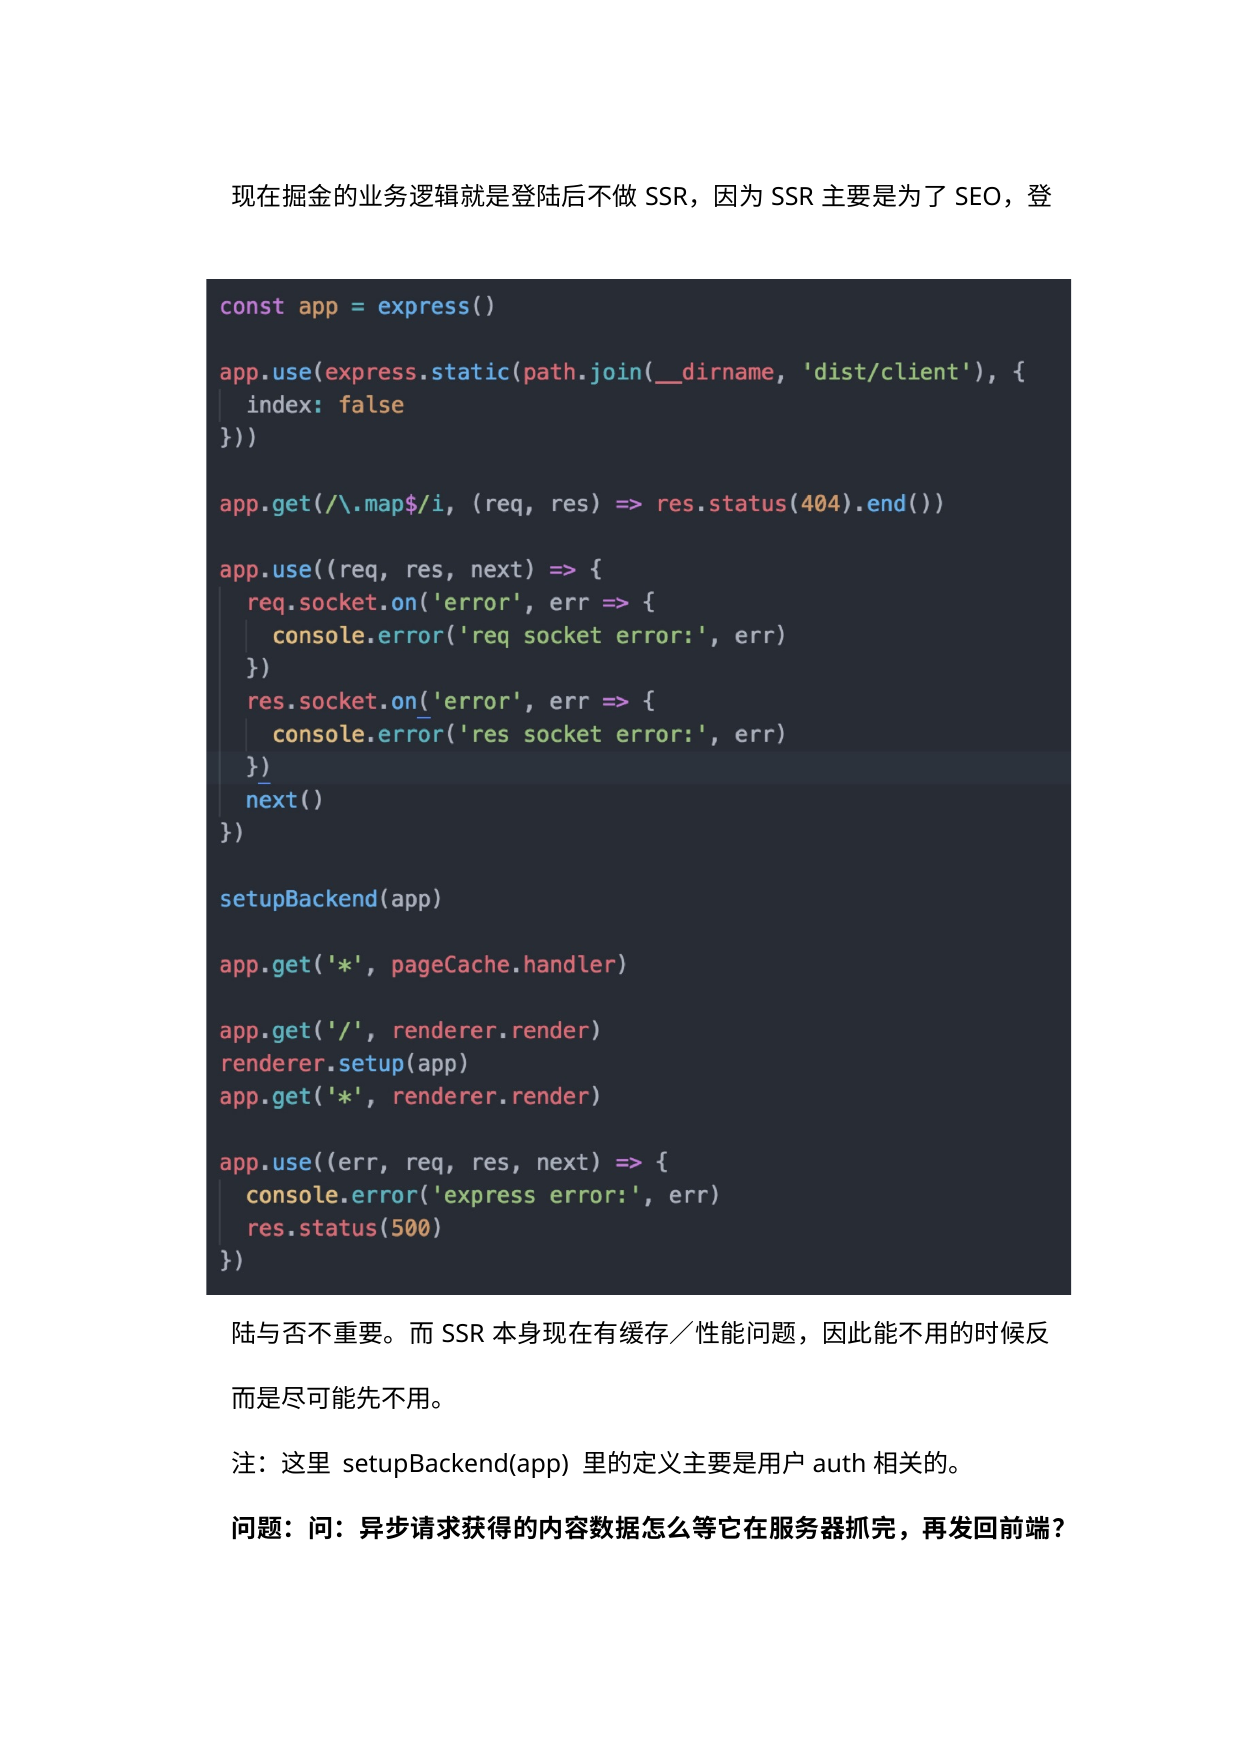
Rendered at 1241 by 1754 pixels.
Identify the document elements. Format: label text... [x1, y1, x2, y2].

text 注：这里 setupBackend(app) 里的定义主要是用户 auth 相关的。 [231, 1429, 1053, 1494]
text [231, 1494, 1053, 1559]
picture [206, 279, 1072, 1295]
text 现在掘金的业务逻辑就是登陆后不做 SSR，因为 SSR 主要是为了 SEO，登陆与否不重要。而 SSR 本身现在有缓存／性能问题，因此能不用的时候反而是尽可能先不用。 [231, 1295, 1053, 1429]
text 现在掘金的业务逻辑就是登陆后不做 SSR，因为 SSR 主要是为了 SEO，登陆与否不重要。而 SSR 本身现在有缓存／性能问题，因此能不用的时候反而是尽可能先不用。 [231, 162, 1053, 279]
